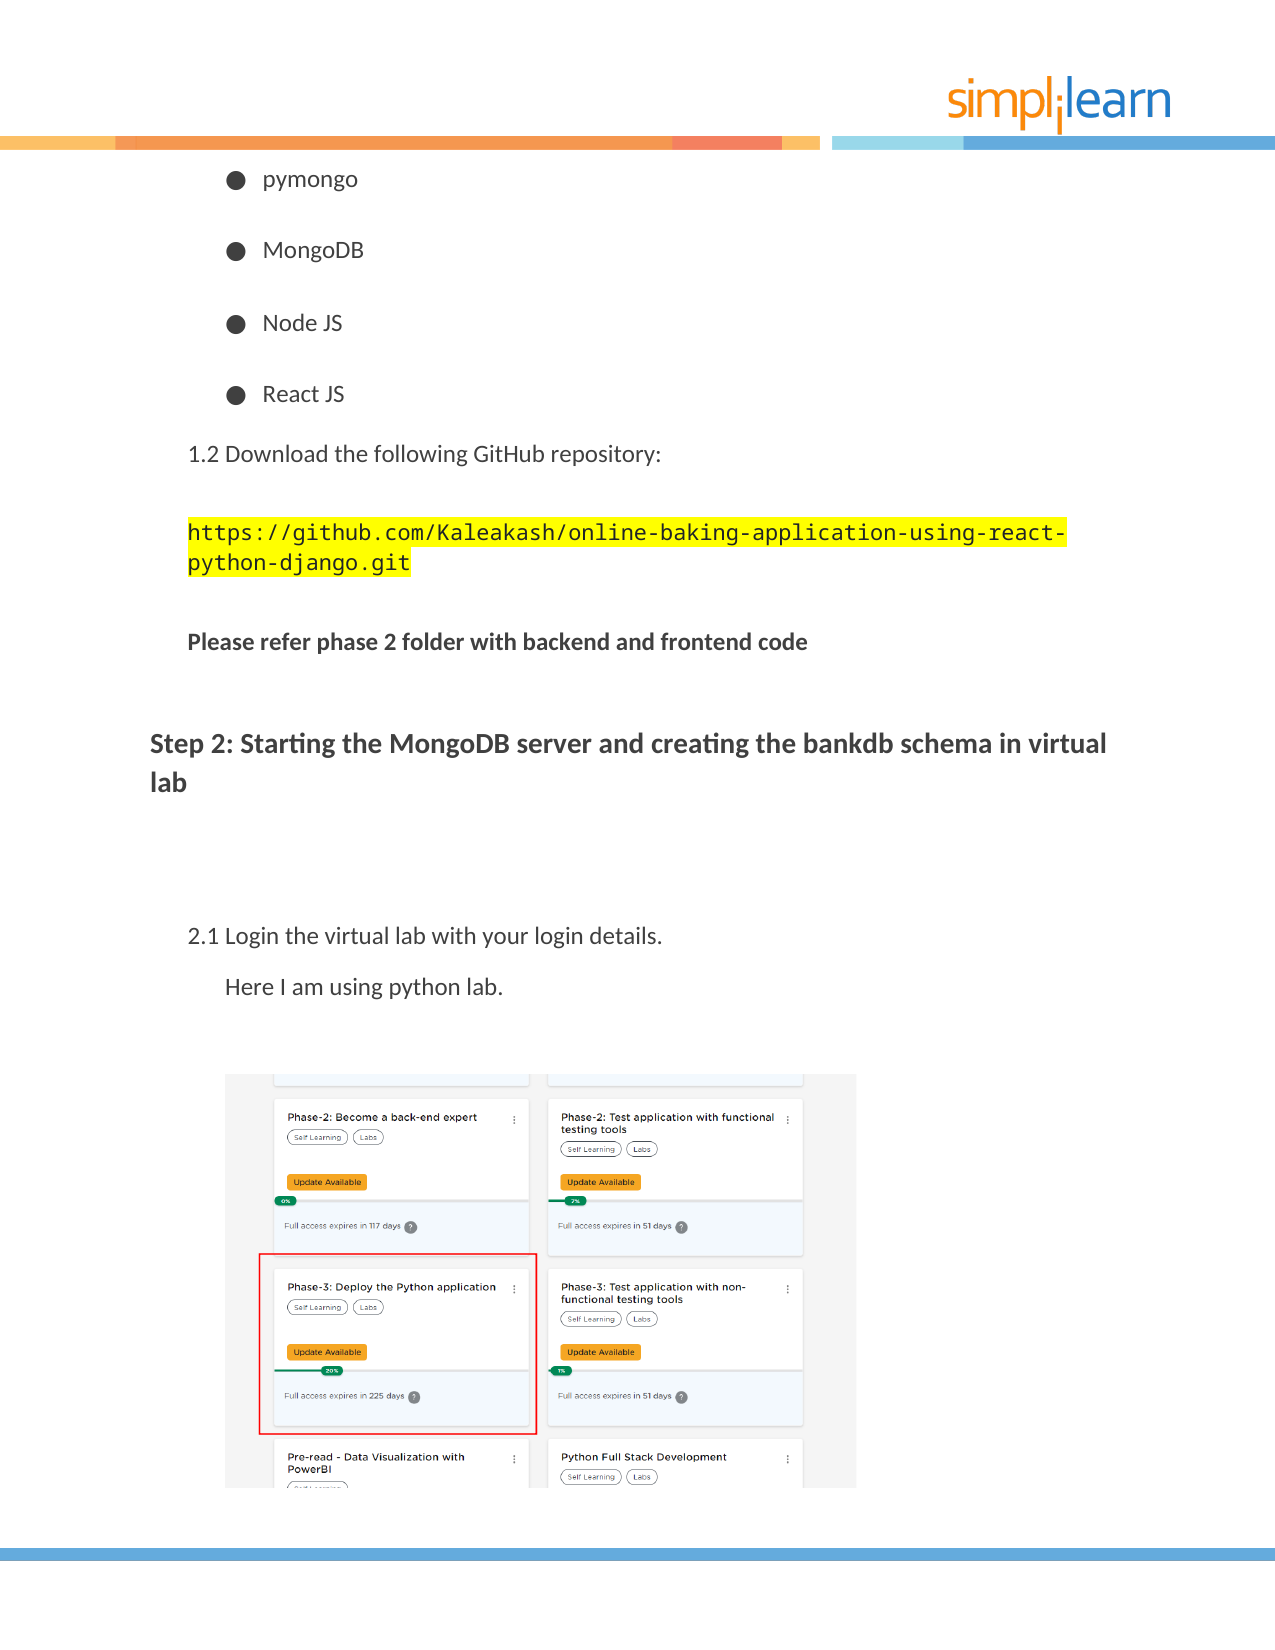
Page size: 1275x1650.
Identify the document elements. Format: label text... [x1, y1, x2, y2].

picture [0, 76, 1275, 150]
text https://github.com/Kaleakash/online-baking-application-using-react-python-django.git [411, 517, 1125, 577]
list pymongo [225, 150, 1125, 201]
list React JS [225, 366, 1125, 417]
text Here I am using python lab. [225, 971, 1125, 1002]
picture [225, 1074, 857, 1488]
text Step 2: Starting the MongoDB server and creating the bankdb schema in virtual lab [150, 726, 1125, 800]
text Please refer phase 2 folder with backend and frontend code [150, 626, 1125, 657]
list Download the following GitHub repository: [187, 438, 1125, 468]
list MongoDB [225, 222, 1125, 273]
list Node JS [225, 294, 1125, 345]
picture [0, 1548, 1275, 1562]
list Login the virtual lab with your login details. [187, 920, 1125, 951]
